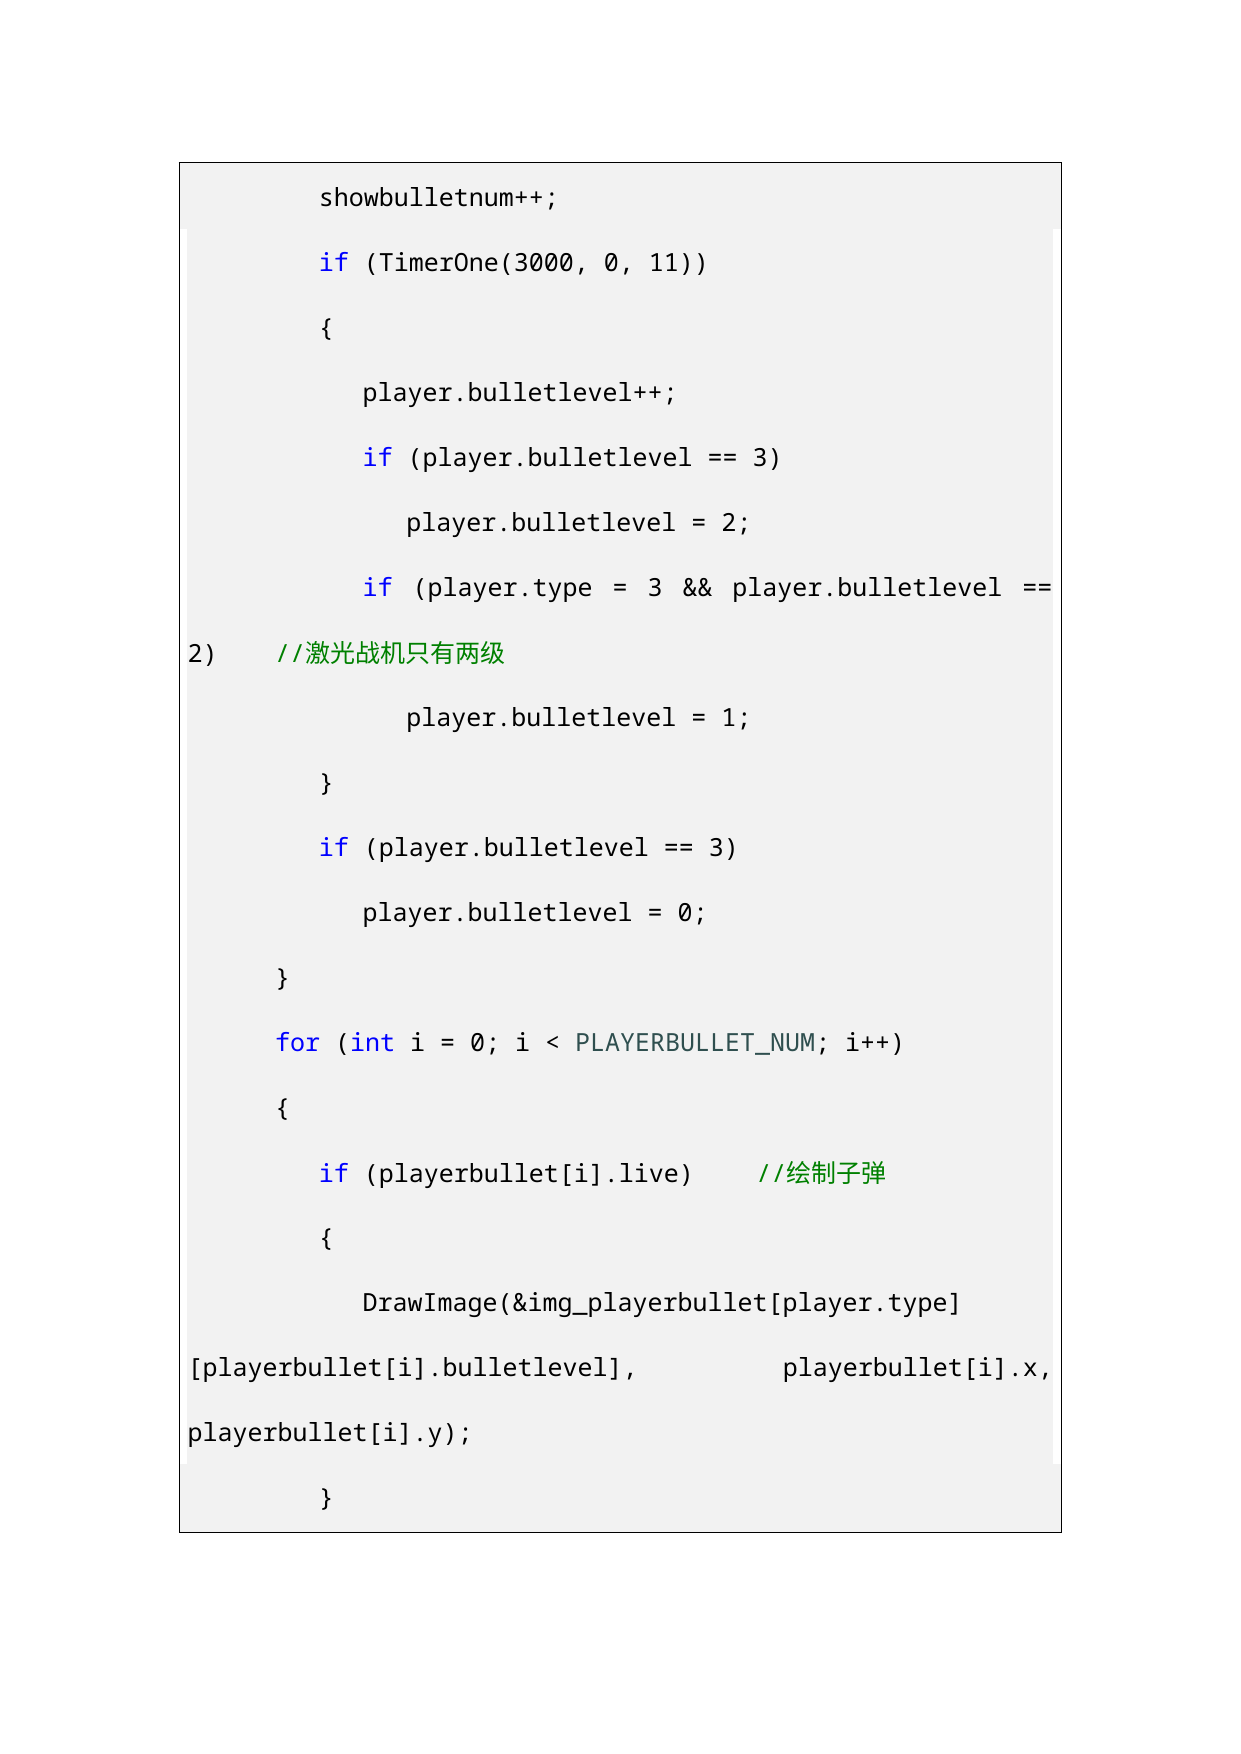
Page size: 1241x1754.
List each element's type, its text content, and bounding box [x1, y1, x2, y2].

text player.bulletlevel = 2; [187, 489, 1053, 554]
text player.bulletlevel++; [187, 359, 1053, 424]
text } [187, 749, 1053, 814]
text { [187, 1204, 1053, 1269]
text { [187, 294, 1053, 359]
text player.bulletlevel = 0; [187, 879, 1053, 944]
text if (player.bulletlevel == 3) [187, 814, 1053, 879]
text if (player.type = 3 && player.bulletlevel == 2) //激光战机只有两级 [187, 554, 1053, 684]
text } [180, 1462, 1061, 1532]
text showbulletnum++; [180, 163, 1061, 229]
text { [187, 1074, 1053, 1139]
text if (TimerOne(3000, 0, 11)) [187, 229, 1053, 294]
text if (player.bulletlevel == 3) [187, 424, 1053, 489]
text } [187, 944, 1053, 1009]
text DrawImage(&img_playerbullet[player.type][playerbullet[i].bulletlevel], playerbullet[i].x, playerbullet[i].y); [187, 1269, 1053, 1462]
text player.bulletlevel = 1; [187, 684, 1053, 749]
text if (playerbullet[i].live) //绘制子弹 [187, 1139, 1053, 1204]
text for (int i = 0; i < PLAYERBULLET_NUM; i++) [187, 1009, 1053, 1074]
